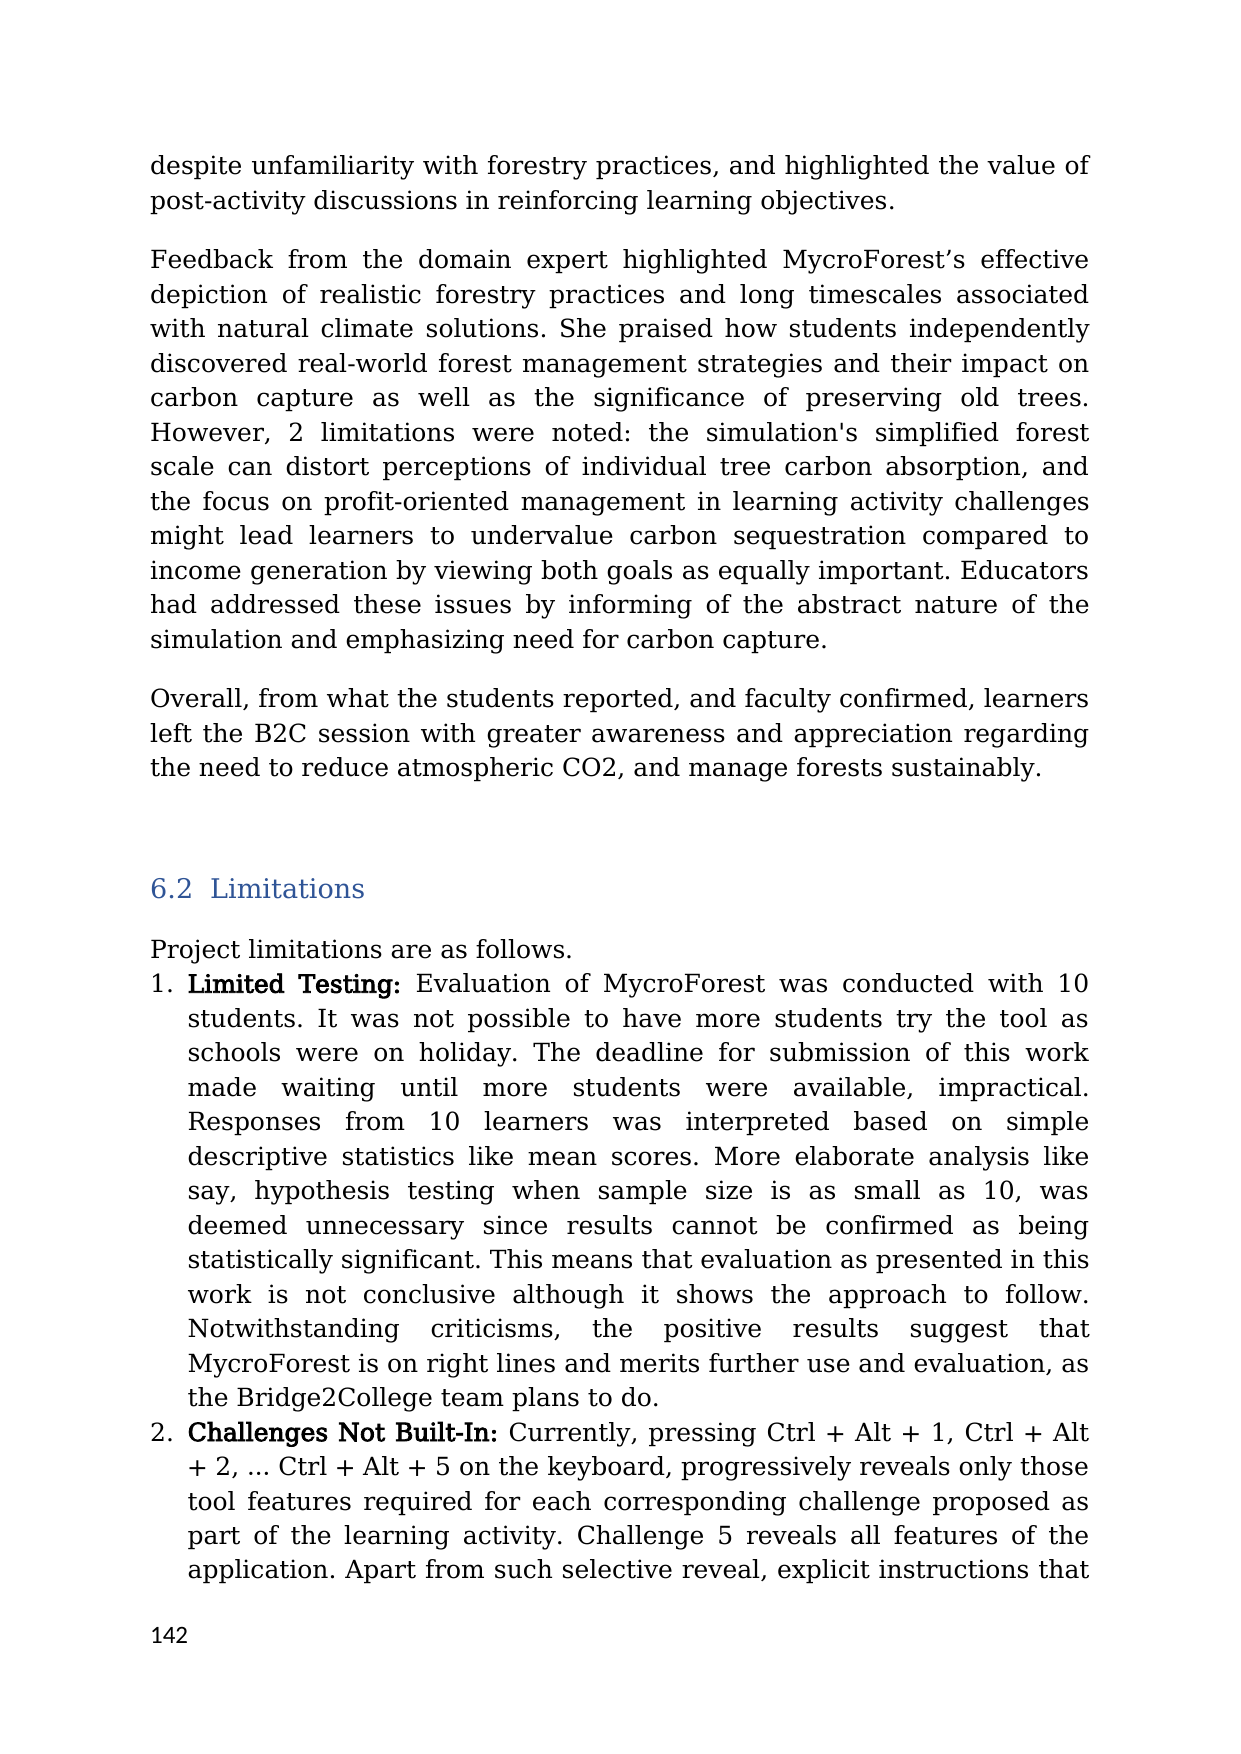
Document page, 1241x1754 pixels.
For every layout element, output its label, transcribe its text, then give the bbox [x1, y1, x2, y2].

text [150, 150, 1090, 214]
text Feedback from the domain expert highlighted MycroForest’s effective depiction of realistic forestry practices and long timescales associated with natural climate solutions. She praised how students independently discovered real-world forest management strategies and their impact on carbon capture as well as the significance of preserving old trees. However, 2 limitations were noted: the simulation's simplified forest scale can distort perceptions of individual tree carbon absorption, and the focus on profit-oriented management in learning activity challenges might lead learners to undervalue carbon sequestration compared to income generation by viewing both goals as equally important. Educators had addressed these issues by informing of the abstract nature of the simulation and emphasizing need for carbon capture. [150, 244, 1090, 653]
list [150, 1416, 1090, 1584]
subtitle Limitations [150, 871, 1090, 904]
list Limited Testing: Evaluation of MycroForest was conducted with 10 students. It was not possible to have more students try the tool as schools were on holiday. The deadline for submission of this work made waiting until more students were available, impractical. Responses from 10 learners was interpreted based on simple descriptive statistics like mean scores. More elaborate analysis like say, hypothesis testing when sample size is as small as 10, was deemed unnecessary since results cannot be confirmed as being statistically significant. This means that evaluation as presented in this work is not conclusive although it shows the approach to follow. Notwithstanding criticisms, the positive results suggest that MycroForest is on right lines and merits further use and evaluation, as the Bridge2College team plans to do. [150, 968, 1090, 1412]
text Project limitations are as follows. [150, 933, 1090, 963]
text Overall, from what the students reported, and faculty confirmed, learners left the B2C session with greater awareness and appreciation regarding the need to reduce atmospheric CO2, and manage forests sustainably. [150, 683, 1090, 782]
